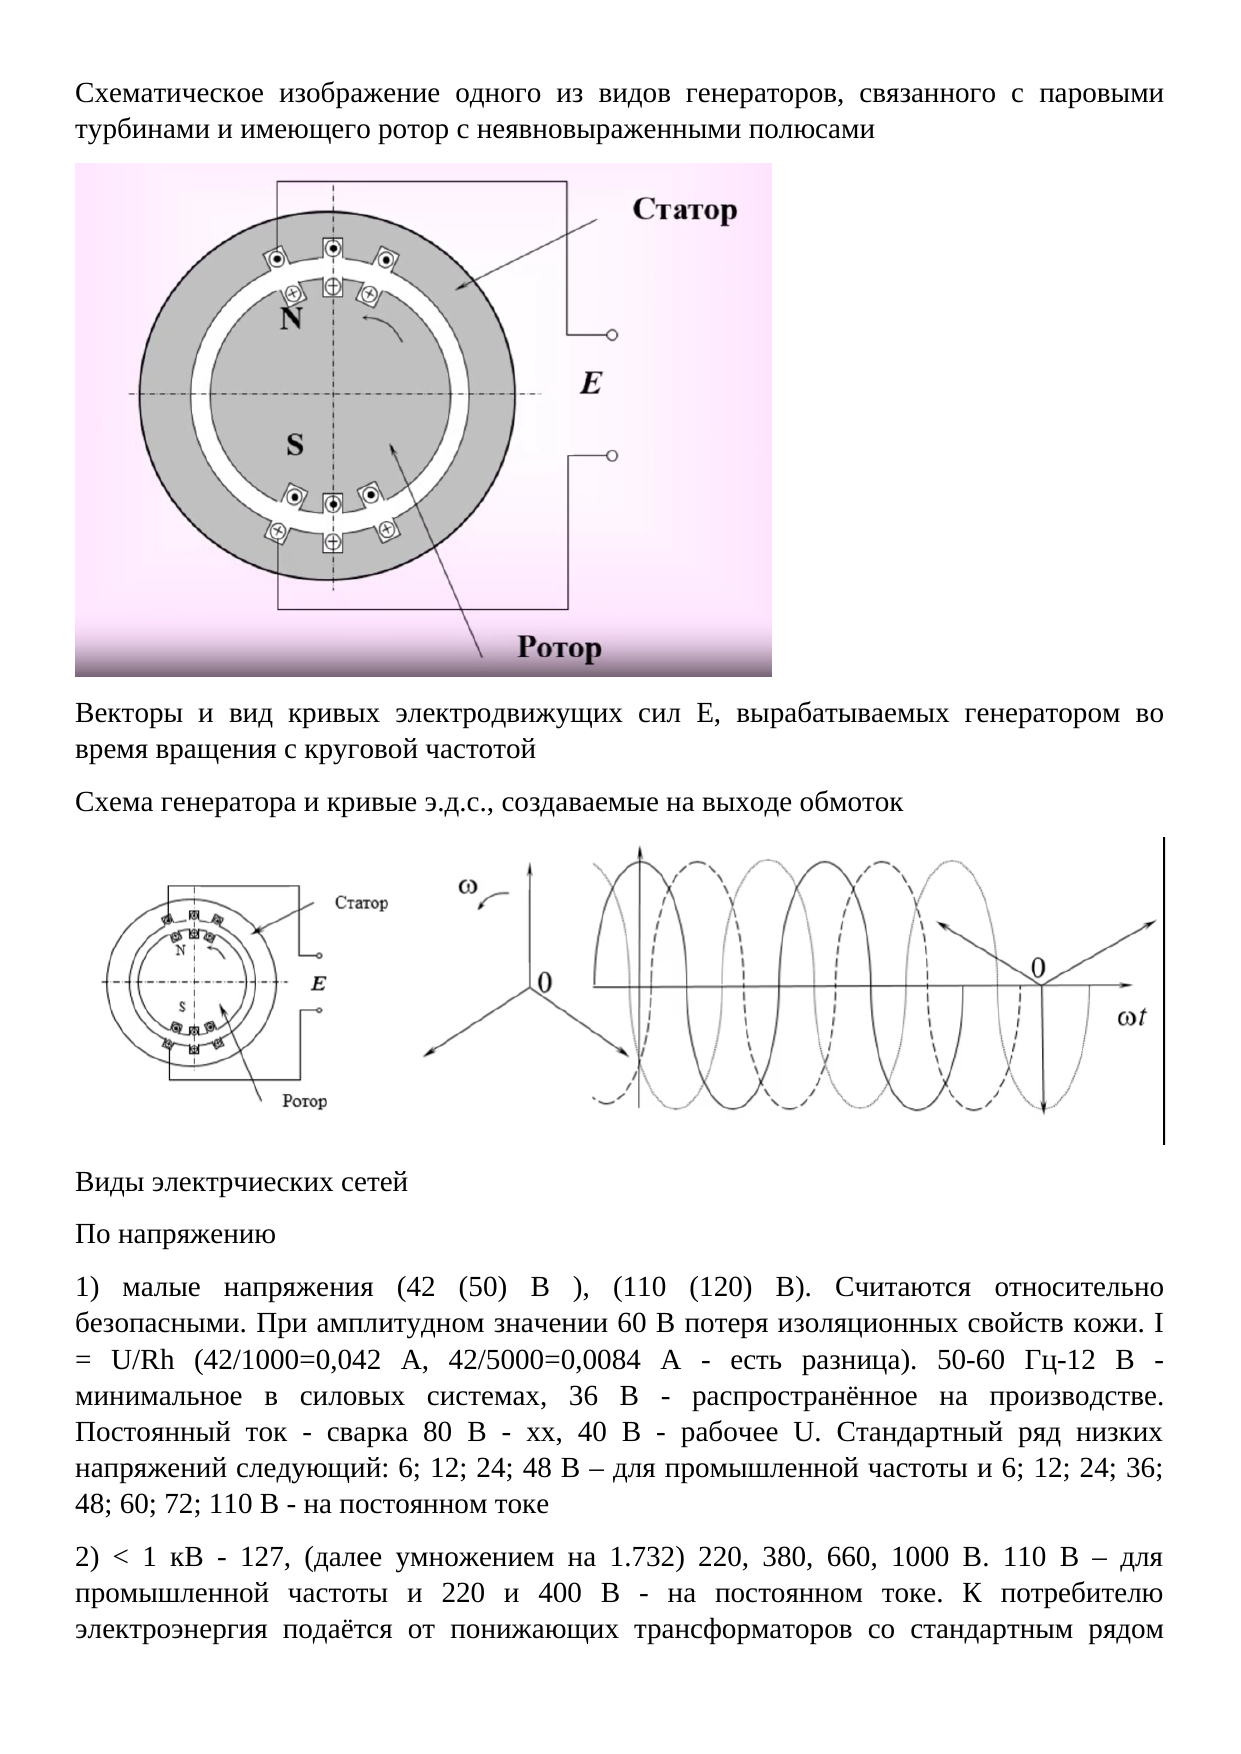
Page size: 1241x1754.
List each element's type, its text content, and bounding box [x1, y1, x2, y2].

text Виды электрчиеских сетей [75, 1164, 1165, 1197]
text Схема генератора и кривые э.д.с., создаваемые на выходе обмоток [75, 784, 1165, 818]
picture [75, 163, 772, 677]
text Векторы и вид кривых электродвижущих сил Е, вырабатываемых генератором во время вращения с круговой частотой [75, 695, 1165, 765]
text Схематическое изображение одного из видов генераторов, связанного с паровыми турбинами и имеющего ротор с неявновыраженными полюсами [75, 75, 1165, 145]
text По напряжению [75, 1217, 1165, 1250]
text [75, 1539, 1165, 1645]
text 1) малые напряжения (42 (50) В ), (110 (120) В). Считаются относительно безопасными. При амплитудном значении 60 В потеря изоляционных свойств кожи. I = U/Rh (42/1000=0,042 А, 42/5000=0,0084 А - есть разница). 50-60 Гц-12 В - минимальное в силовых системах, 36 В - распространённое на производстве. Постоянный ток - сварка 80 В - хх, 40 В - рабочее U. Стандартный ряд низких напряжений следующий: 6; 12; 24; 48 В – для промышленной частоты и 6; 12; 24; 36; 48; 60; 72; 110 В - на постоянном токе [75, 1269, 1165, 1520]
picture [75, 837, 1166, 1145]
